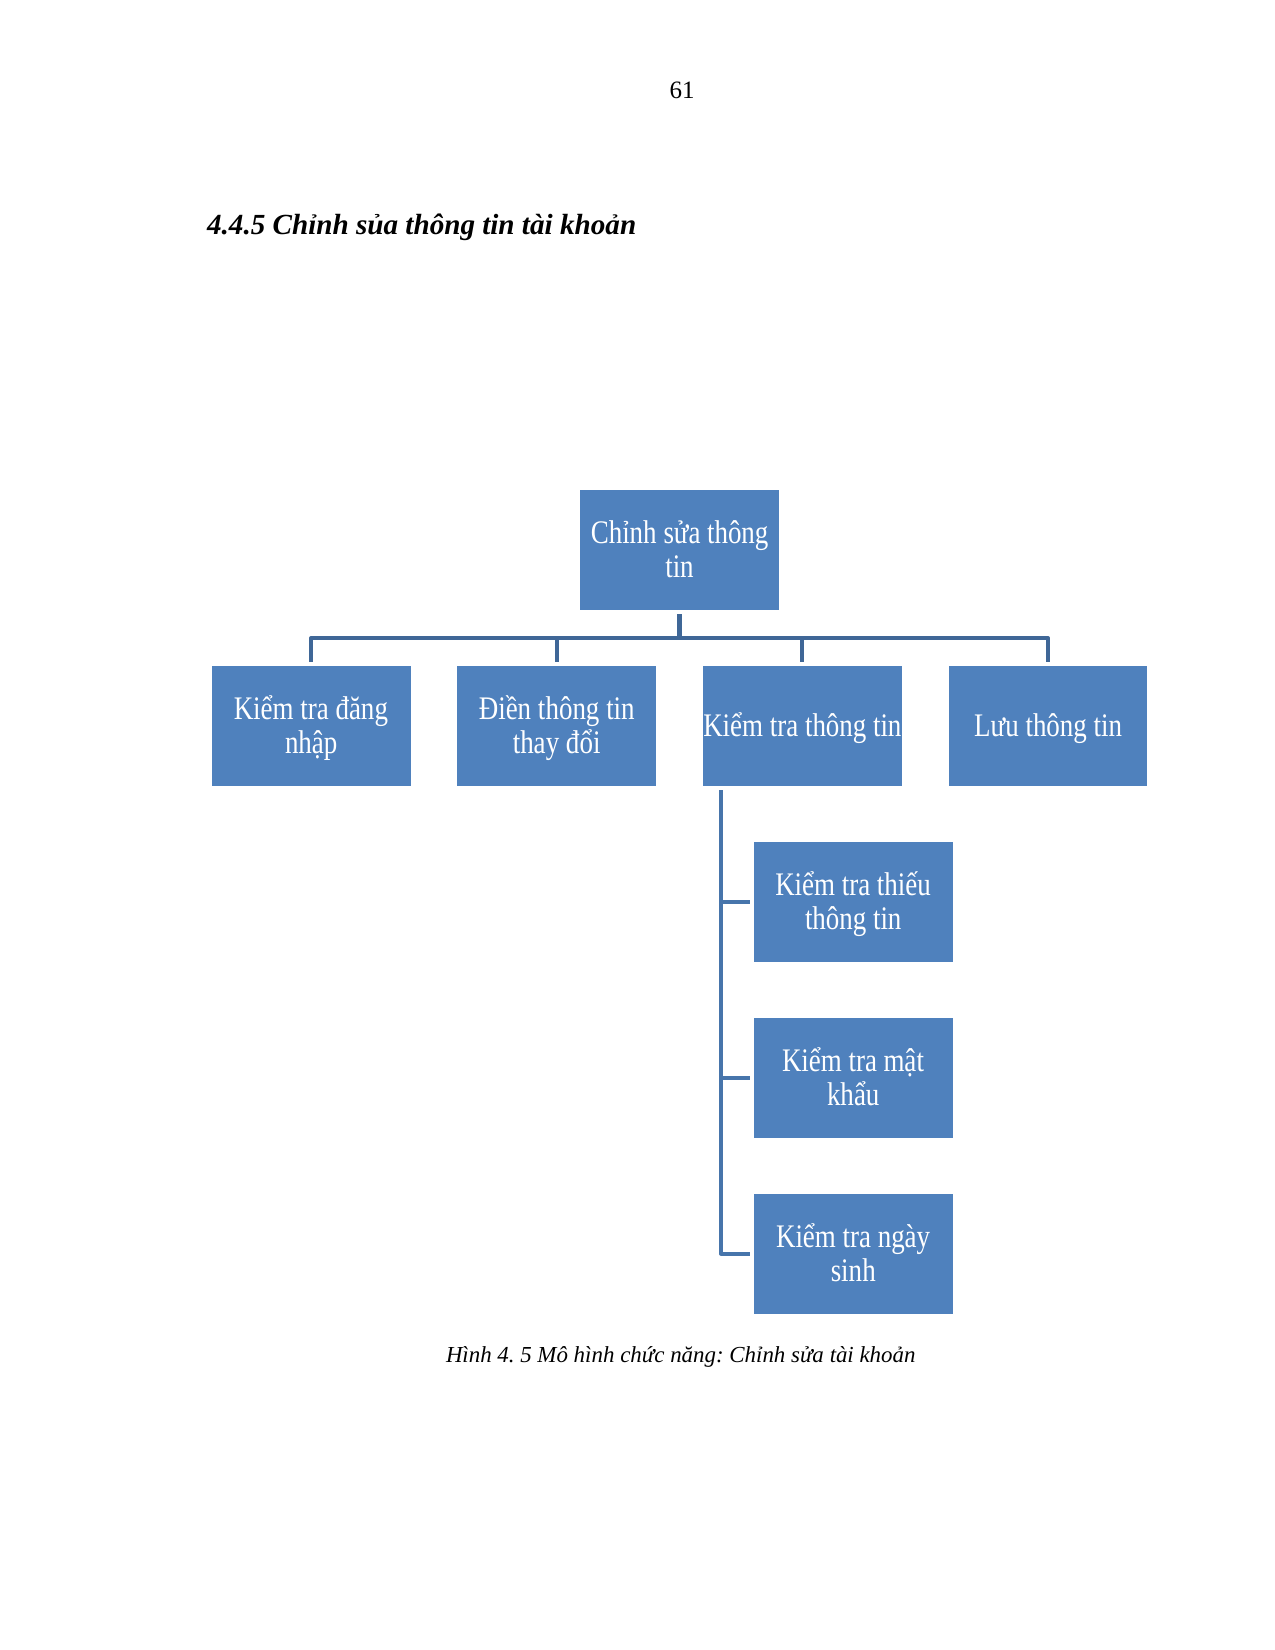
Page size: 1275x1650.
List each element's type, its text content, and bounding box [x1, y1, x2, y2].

list Chỉnh sủa thông tin tài khoản [207, 207, 1157, 240]
text Hình 4. 5 Mô hình chức năng: Chỉnh sửa tài khoản [207, 1341, 1157, 1367]
